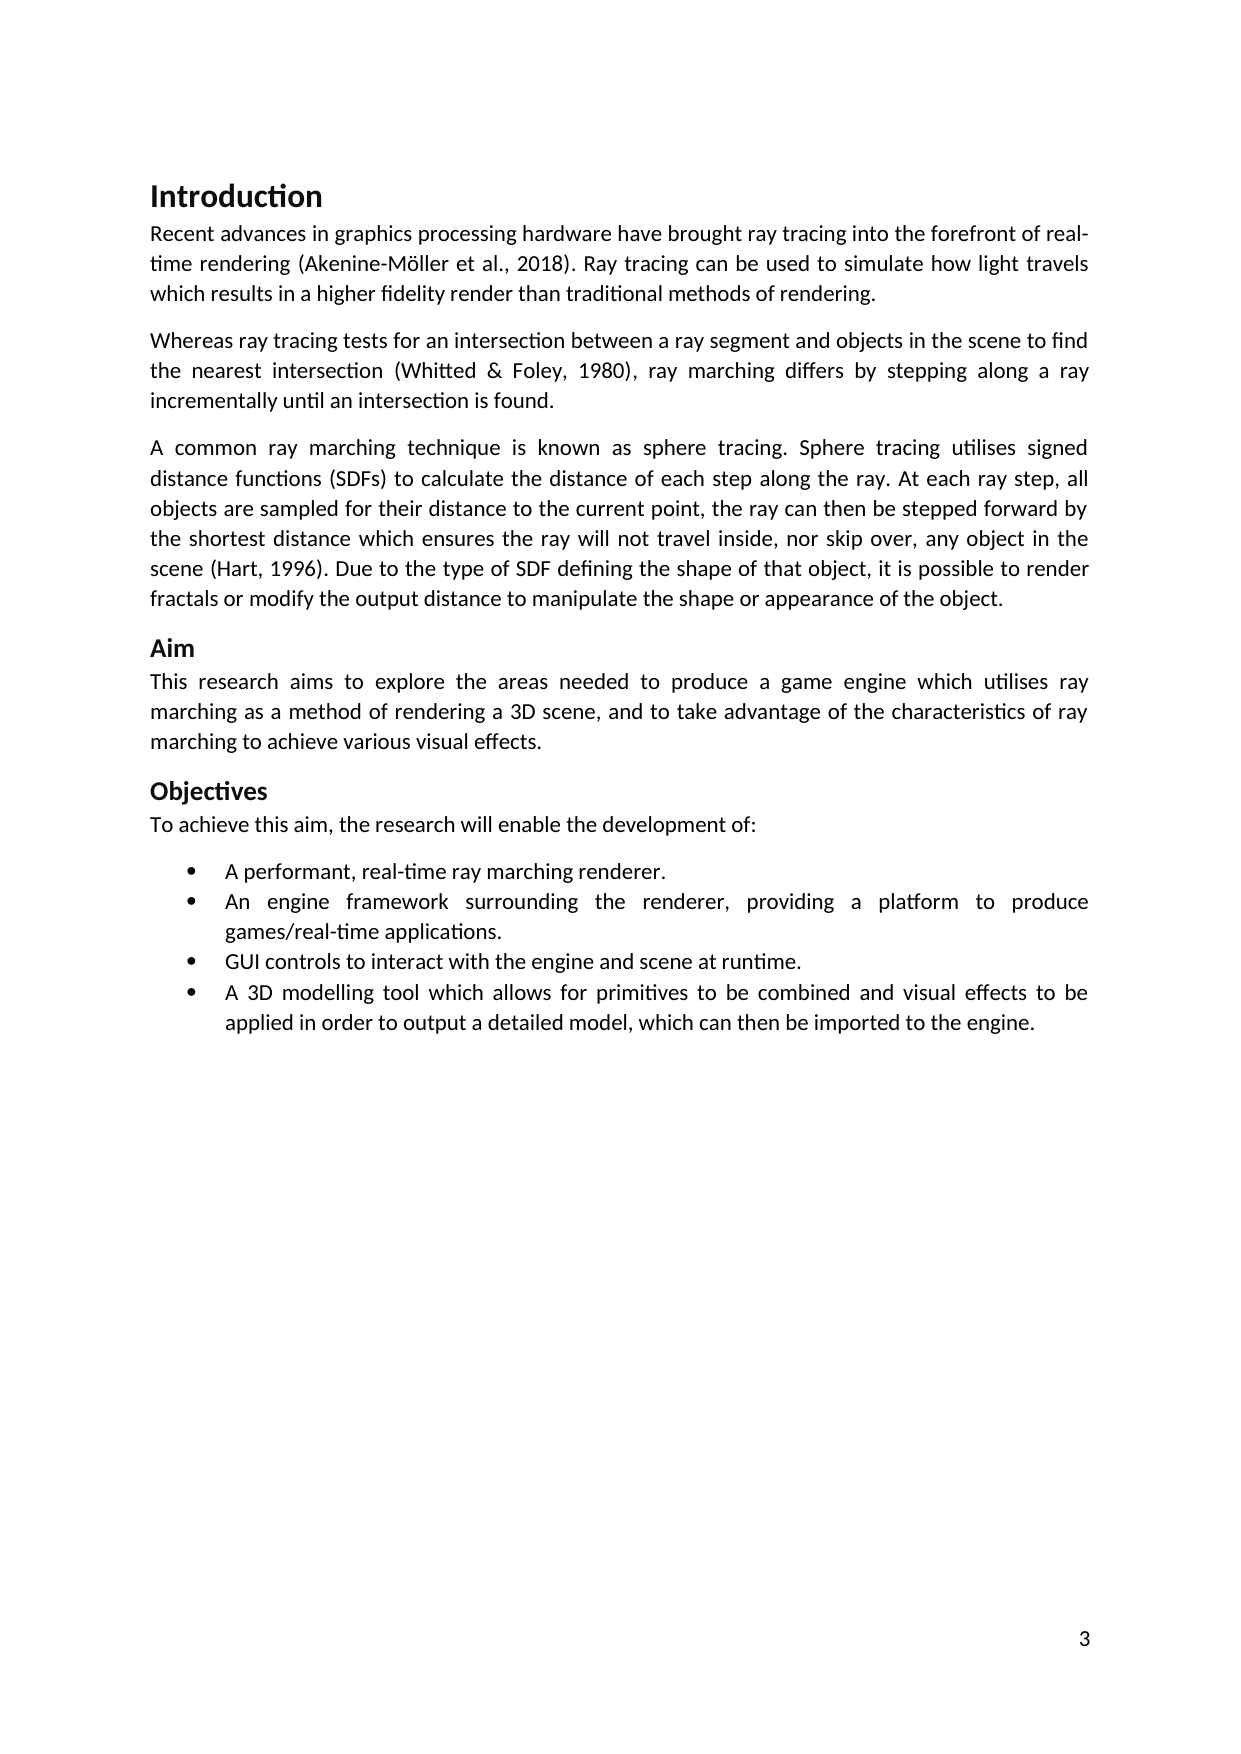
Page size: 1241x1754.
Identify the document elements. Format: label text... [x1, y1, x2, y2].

list An engine framework surrounding the renderer, providing a platform to produce games/real-time applications. [187, 887, 1090, 945]
text Whereas ray tracing tests for an intersection between a ray segment and objects in the scene to find the nearest intersection , ray marching differs by stepping along a ray incrementally until an intersection is found. [150, 326, 1090, 415]
text A common ray marching technique is known as sphere tracing. Sphere tracing utilises signed distance functions (SDFs) to calculate the distance of each step along the ray. At each ray step, all objects are sampled for their distance to the current point, the ray can then be stepped forward by the shortest distance which ensures the ray will not travel inside, nor skip over, any object in the scene . Due to the type of SDF defining the shape of that object, it is possible to render fractals or modify the output distance to manipulate the shape or appearance of the object. [150, 433, 1090, 613]
subtitle Introduction [150, 175, 1090, 216]
list A performant, real-time ray marching renderer. [187, 857, 1090, 885]
text Recent advances in graphics processing hardware have brought ray tracing into the forefront of real-time rendering . Ray tracing can be used to simulate how light travels which results in a higher fidelity render than traditional methods of rendering. [150, 219, 1090, 307]
text To achieve this aim, the research will enable the development of: [150, 810, 1090, 838]
subtitle Aim [150, 631, 1090, 664]
text This research aims to explore the areas needed to produce a game engine which utilises ray marching as a method of rendering a 3D scene, and to take advantage of the characteristics of ray marching to achieve various visual effects. [150, 667, 1090, 756]
list GUI controls to interact with the engine and scene at runtime. [187, 947, 1090, 976]
list A 3D modelling tool which allows for primitives to be combined and visual effects to be applied in order to output a detailed model, which can then be imported to the engine. [187, 978, 1090, 1036]
subtitle Objectives [150, 774, 1090, 807]
